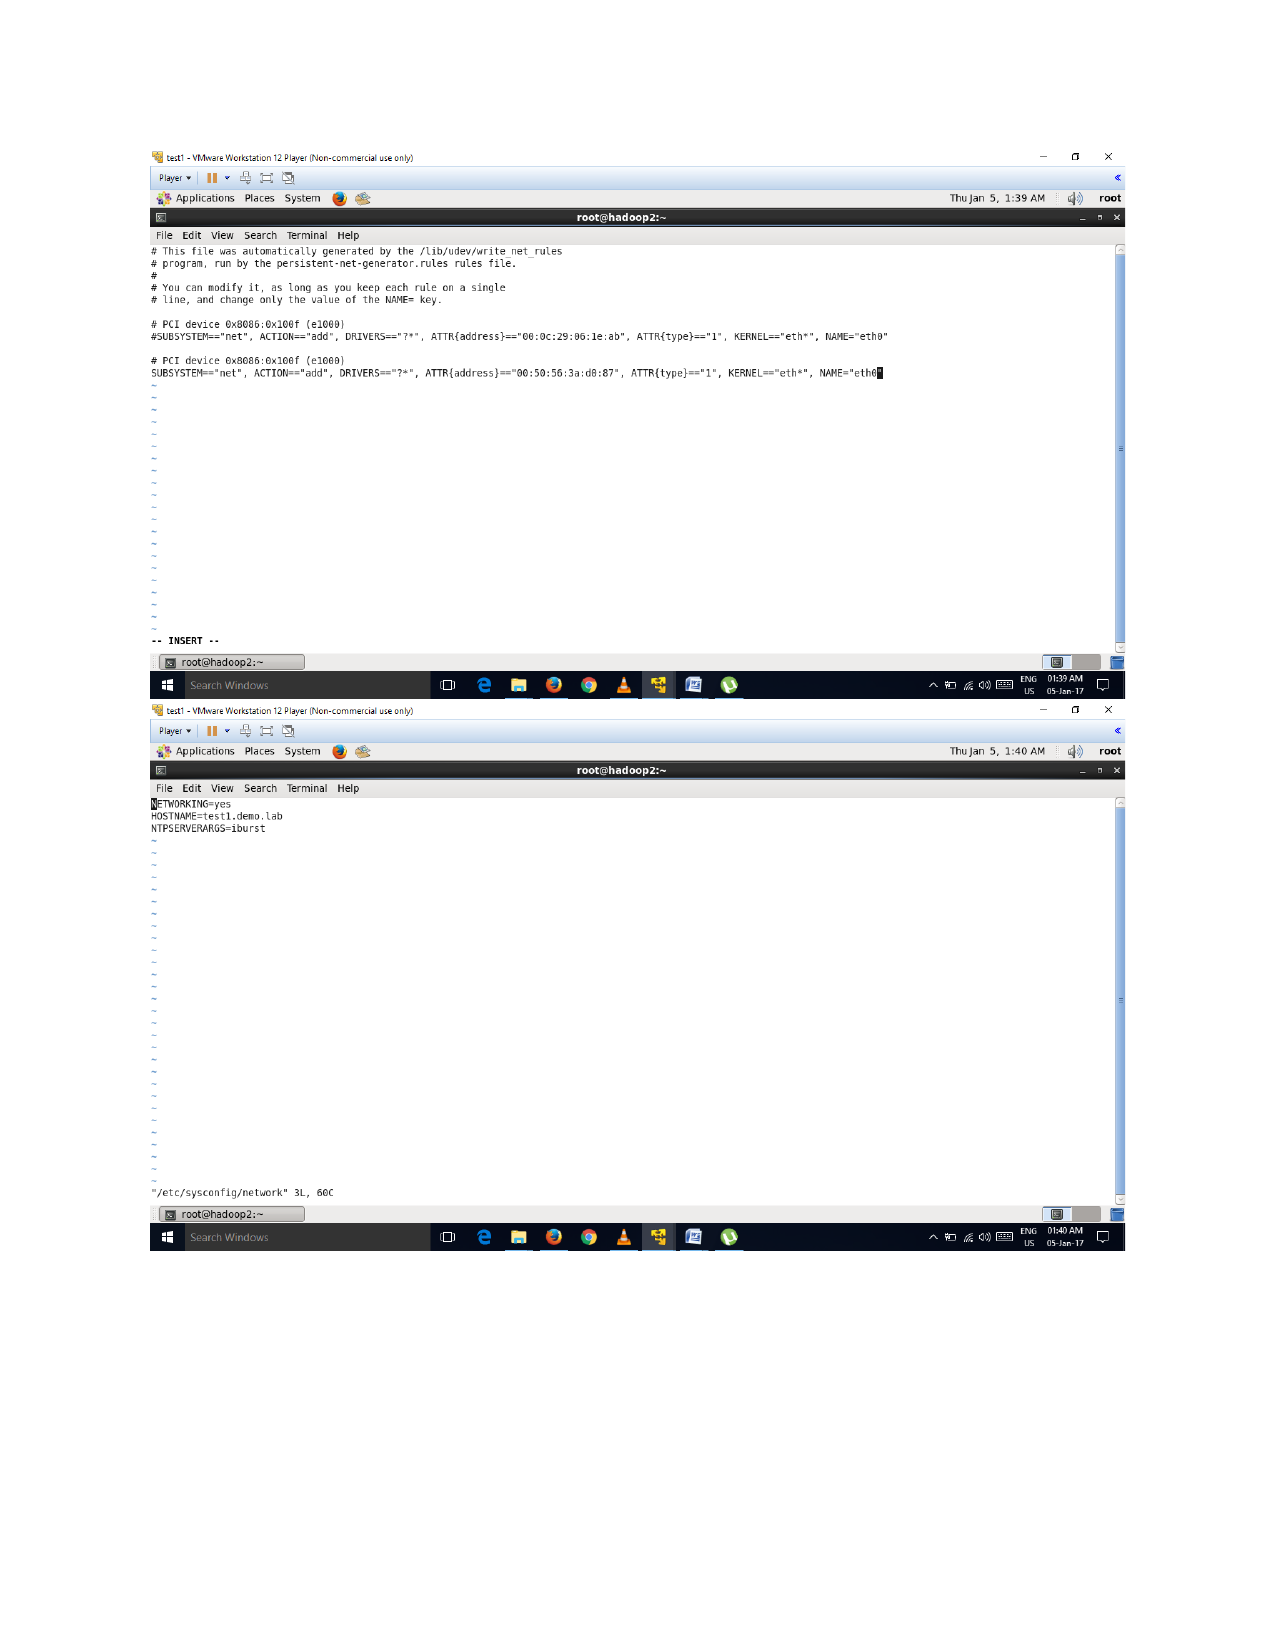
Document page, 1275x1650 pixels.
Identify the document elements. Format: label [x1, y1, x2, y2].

picture [150, 702, 1125, 1251]
picture [150, 150, 1125, 699]
